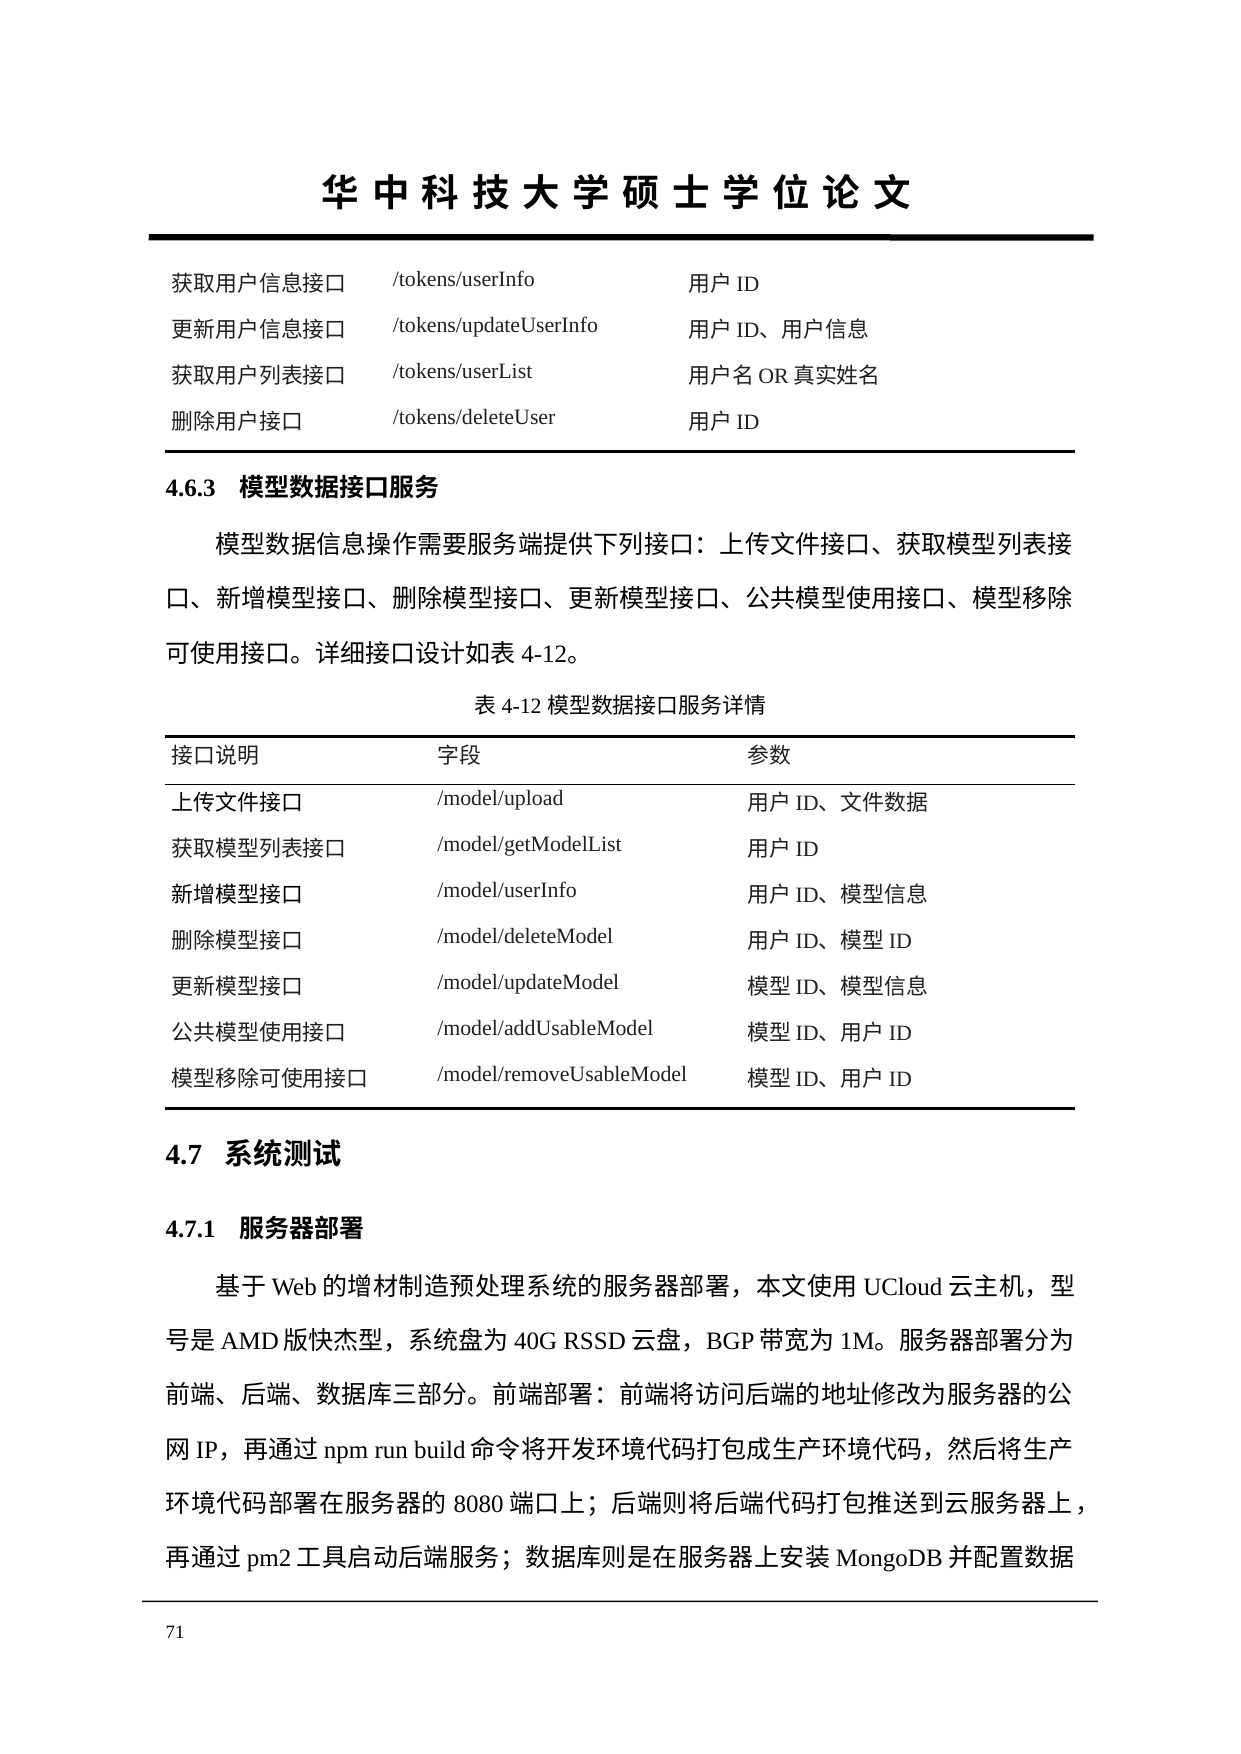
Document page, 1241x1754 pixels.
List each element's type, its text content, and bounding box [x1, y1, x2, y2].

table_cell 模型ID、用户ID [741, 1061, 1075, 1107]
table_cell /model/userInfo [431, 877, 741, 923]
table_cell /model/deleteModel [431, 923, 741, 969]
table_cell 删除用户接口 [165, 404, 387, 449]
table_cell 新增模型接口 [165, 877, 431, 923]
table_cell 获取模型列表接口 [165, 831, 431, 877]
subtitle 系统测试 [165, 1131, 1075, 1173]
table_cell 获取用户信息接口 [165, 266, 387, 312]
table_header 参数 [741, 738, 1075, 784]
table_cell 用户ID、模型ID [741, 923, 1075, 969]
table_cell /model/getModelList [431, 831, 741, 877]
table_cell 用户ID [682, 266, 1075, 312]
table_cell 用户ID [741, 831, 1075, 877]
table_cell 用户ID [682, 404, 1075, 449]
table_cell 更新模型接口 [165, 969, 431, 1015]
table_cell /model/removeUsableModel [431, 1061, 741, 1107]
table_cell 公共模型使用接口 [165, 1015, 431, 1061]
table_cell /tokens/userList [387, 358, 682, 404]
subtitle 模型数据接口服务 [165, 467, 1075, 503]
table_cell /model/addUsableModel [431, 1015, 741, 1061]
table_cell 用户ID、模型信息 [741, 877, 1075, 923]
table_cell /model/updateModel [431, 969, 741, 1015]
table_cell 模型ID、模型信息 [741, 969, 1075, 1015]
table_cell 上传文件接口 [165, 785, 431, 831]
table_header 字段 [431, 738, 741, 784]
table_cell 更新用户信息接口 [165, 312, 387, 358]
table_cell 用户ID、文件数据 [741, 785, 1075, 831]
table_cell 模型ID、用户ID [741, 1015, 1075, 1061]
table_cell /tokens/userInfo [387, 266, 682, 312]
table_cell 用户名OR真实姓名 [682, 358, 1075, 404]
table_cell 模型移除可使用接口 [165, 1061, 431, 1107]
subtitle 服务器部署 [165, 1209, 1075, 1245]
table_cell 用户ID、用户信息 [682, 312, 1075, 358]
table_cell 删除模型接口 [165, 923, 431, 969]
table_cell /model/upload [431, 785, 741, 831]
table_cell /tokens/deleteUser [387, 404, 682, 449]
table_cell 获取用户列表接口 [165, 358, 387, 404]
table_header 接口说明 [165, 738, 431, 784]
table_cell /tokens/updateUserInfo [387, 312, 682, 358]
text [165, 1266, 1075, 1574]
